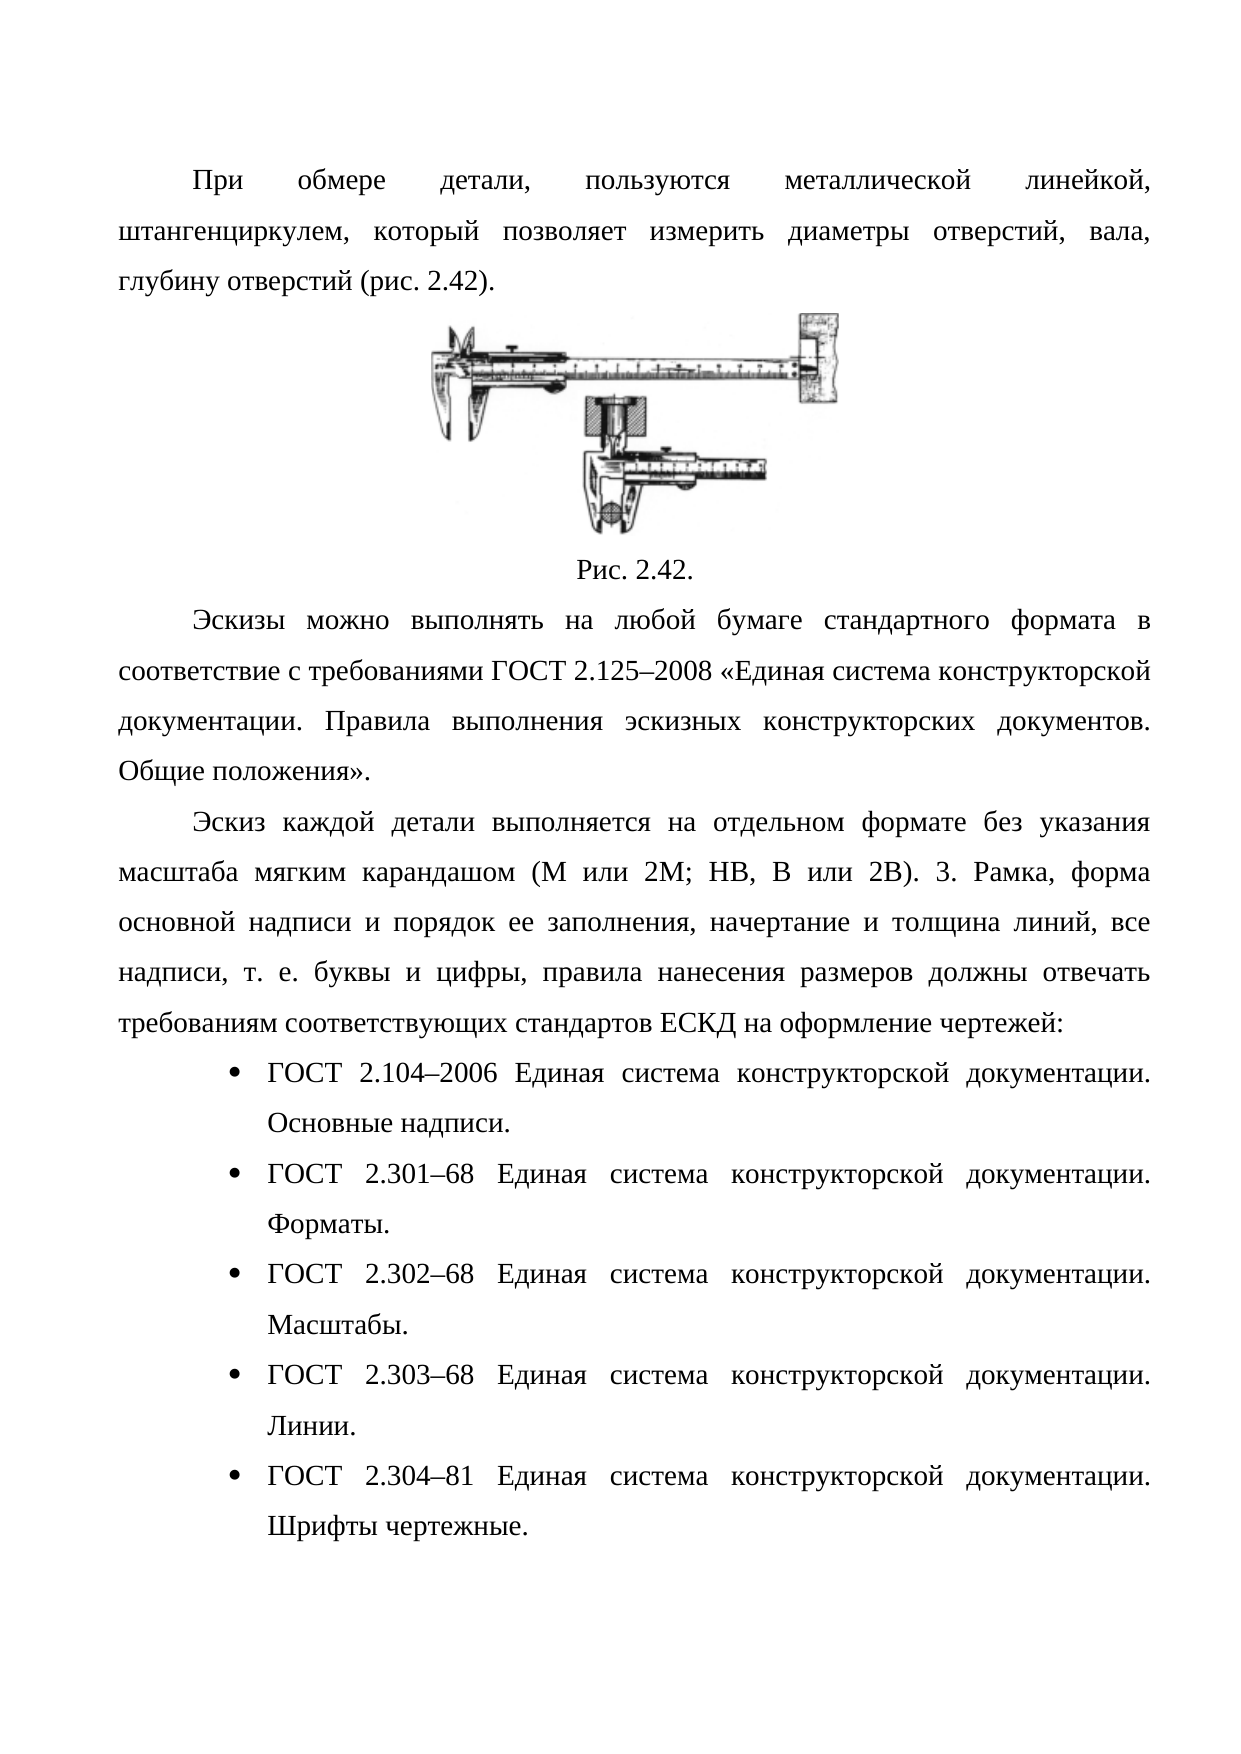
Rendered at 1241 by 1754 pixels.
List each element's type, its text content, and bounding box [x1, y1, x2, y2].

text Эскиз каждой детали выполняется на отдельном формате без указания масштаба мягким карандашом (М или 2М; НВ, В или 2В). 3. Рамка, форма основной надписи и порядок ее заполнения, начертание и толщина линий, все надписи, т. е. буквы и цифры, правила нанесения размеров должны отвечать требованиям соответствующих стандартов ЕСКД на оформление чертежей: [118, 804, 1152, 1038]
list ГОСТ 2.104–2006 Единая система конструкторской документации. Основные надписи. [229, 1055, 1152, 1139]
list ГОСТ 2.303–68 Единая система конструкторской документации. Линии. [229, 1357, 1152, 1441]
text Эскизы можно выполнять на любой бумаге стандартного формата в соответствие с требованиями ГОСТ 2.125–2008 «Единая система конструкторской документации. Правила выполнения эскизных конструкторских документов. Общие положения». [118, 602, 1152, 787]
text Рис. 2.42. [118, 552, 1152, 586]
text При обмере детали, пользуются металлической линейкой, штангенциркулем, который позволяет измерить диаметры отверстий, вала, глубину отверстий (рис. 2.42). [118, 162, 1152, 297]
picture [431, 313, 839, 536]
list ГОСТ 2.304–81 Единая система конструкторской документации. Шрифты чертежные. [229, 1458, 1152, 1542]
list ГОСТ 2.302–68 Единая система конструкторской документации. Масштабы. [229, 1257, 1152, 1341]
list ГОСТ 2.301–68 Единая система конструкторской документации. Форматы. [229, 1156, 1152, 1240]
